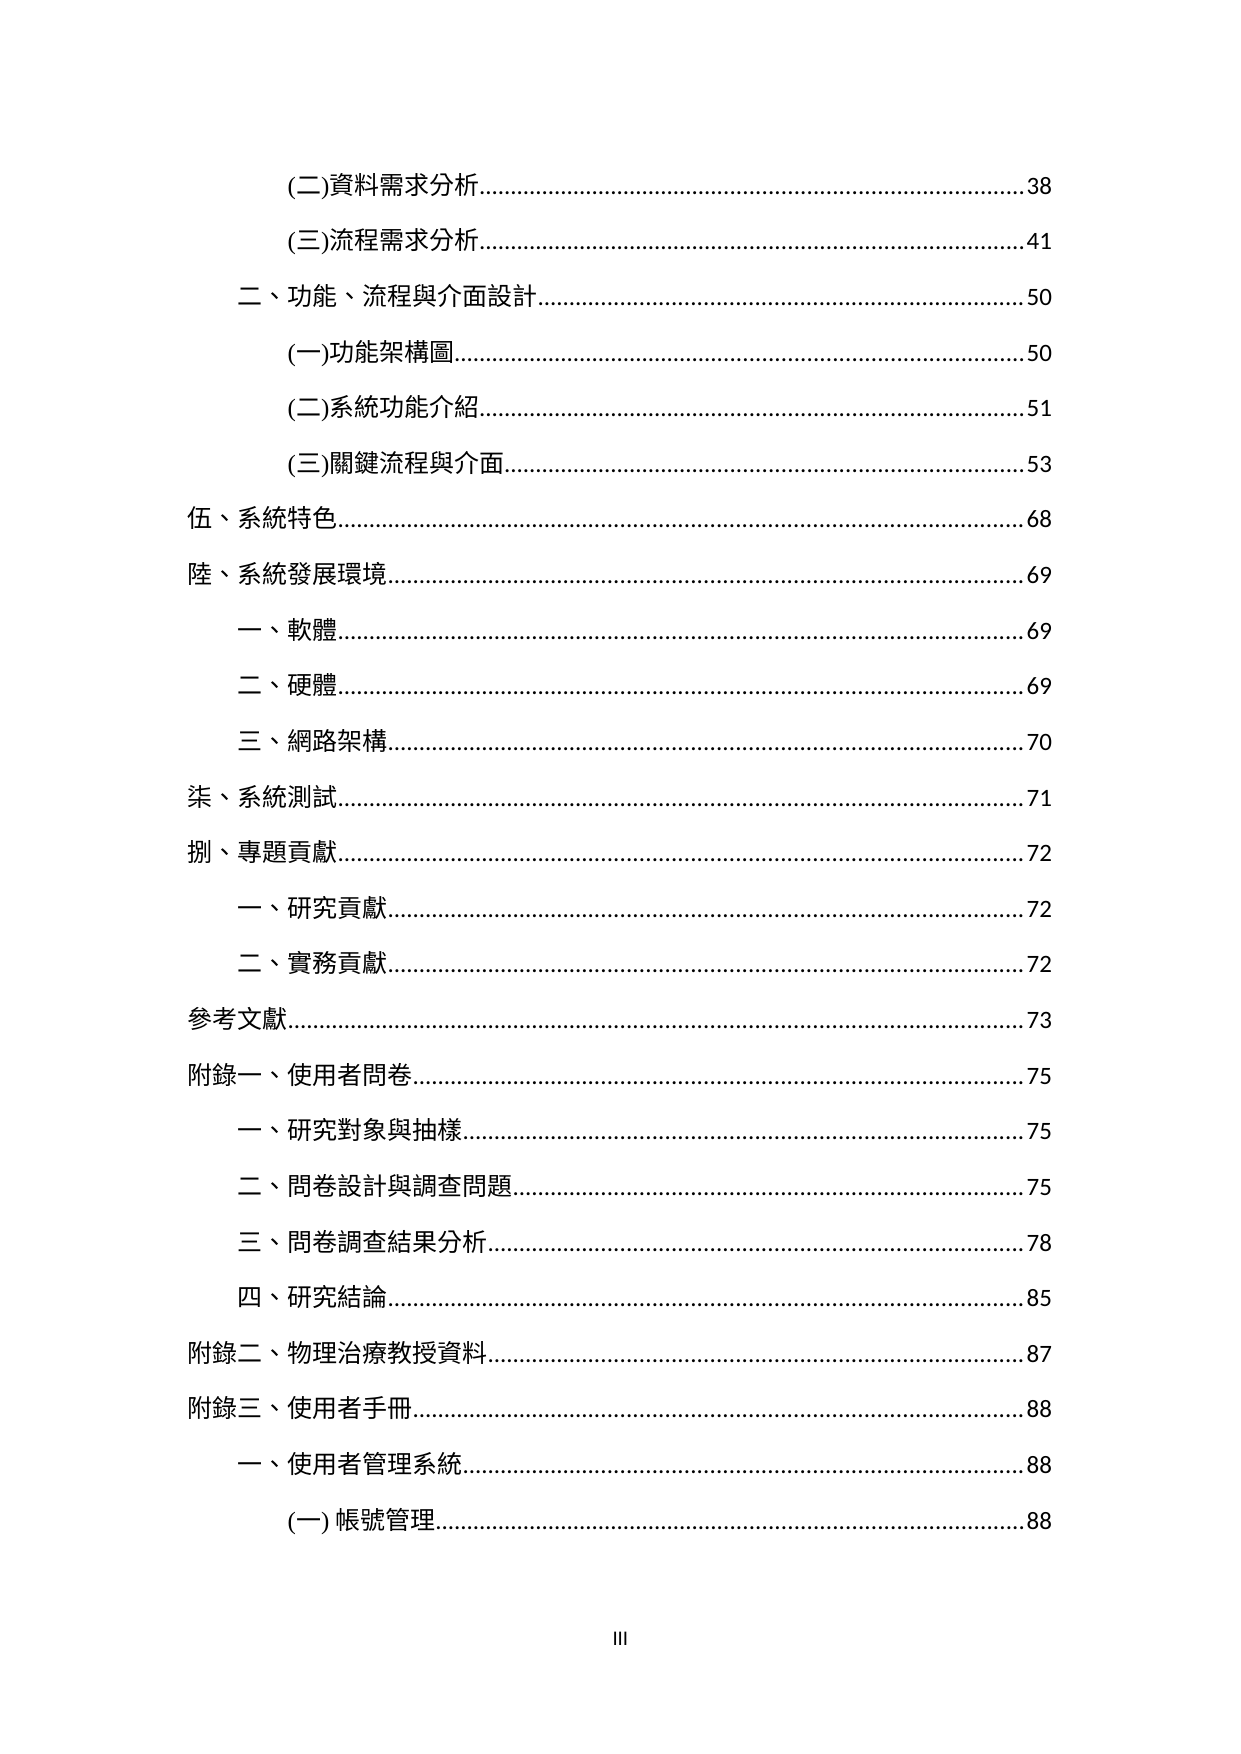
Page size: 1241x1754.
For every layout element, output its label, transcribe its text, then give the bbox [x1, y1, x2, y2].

text 二、實務貢獻 72 [237, 943, 1053, 981]
text 捌、專題貢獻 72 [187, 832, 1053, 869]
text 一、研究對象與抽樣 75 [237, 1110, 1053, 1148]
text 二、功能、流程與介面設計 50 [237, 276, 1053, 313]
text 二、問卷設計與調查問題 75 [237, 1166, 1053, 1203]
text 一、研究貢獻 72 [237, 888, 1053, 925]
text 參考文獻 73 [187, 999, 1053, 1036]
text 三、問卷調查結果分析 78 [237, 1221, 1053, 1259]
text (二)資料需求分析 38 [287, 164, 1053, 202]
text (三)關鍵流程與介面 53 [287, 443, 1053, 480]
text 附錄一、使用者問卷 75 [187, 1054, 1053, 1092]
text (一) 帳號管理 88 [287, 1499, 1053, 1537]
text 柒、系統測試 71 [187, 776, 1053, 814]
text 附錄二、物理治療教授資料 87 [187, 1333, 1053, 1370]
text (二)系統功能介紹 51 [287, 387, 1053, 424]
text 附錄三、使用者手冊 88 [187, 1388, 1053, 1426]
text 二、硬體 69 [237, 665, 1053, 703]
text 三、網路架構 70 [237, 721, 1053, 758]
text 陸、系統發展環境 69 [187, 554, 1053, 591]
text 伍、系統特色 68 [187, 498, 1053, 536]
text 一、軟體 69 [237, 609, 1053, 647]
text 四、研究結論 85 [237, 1277, 1053, 1314]
text 一、使用者管理系統 88 [237, 1444, 1053, 1481]
text (三)流程需求分析 41 [287, 220, 1053, 258]
text (一)功能架構圖 50 [287, 331, 1053, 369]
